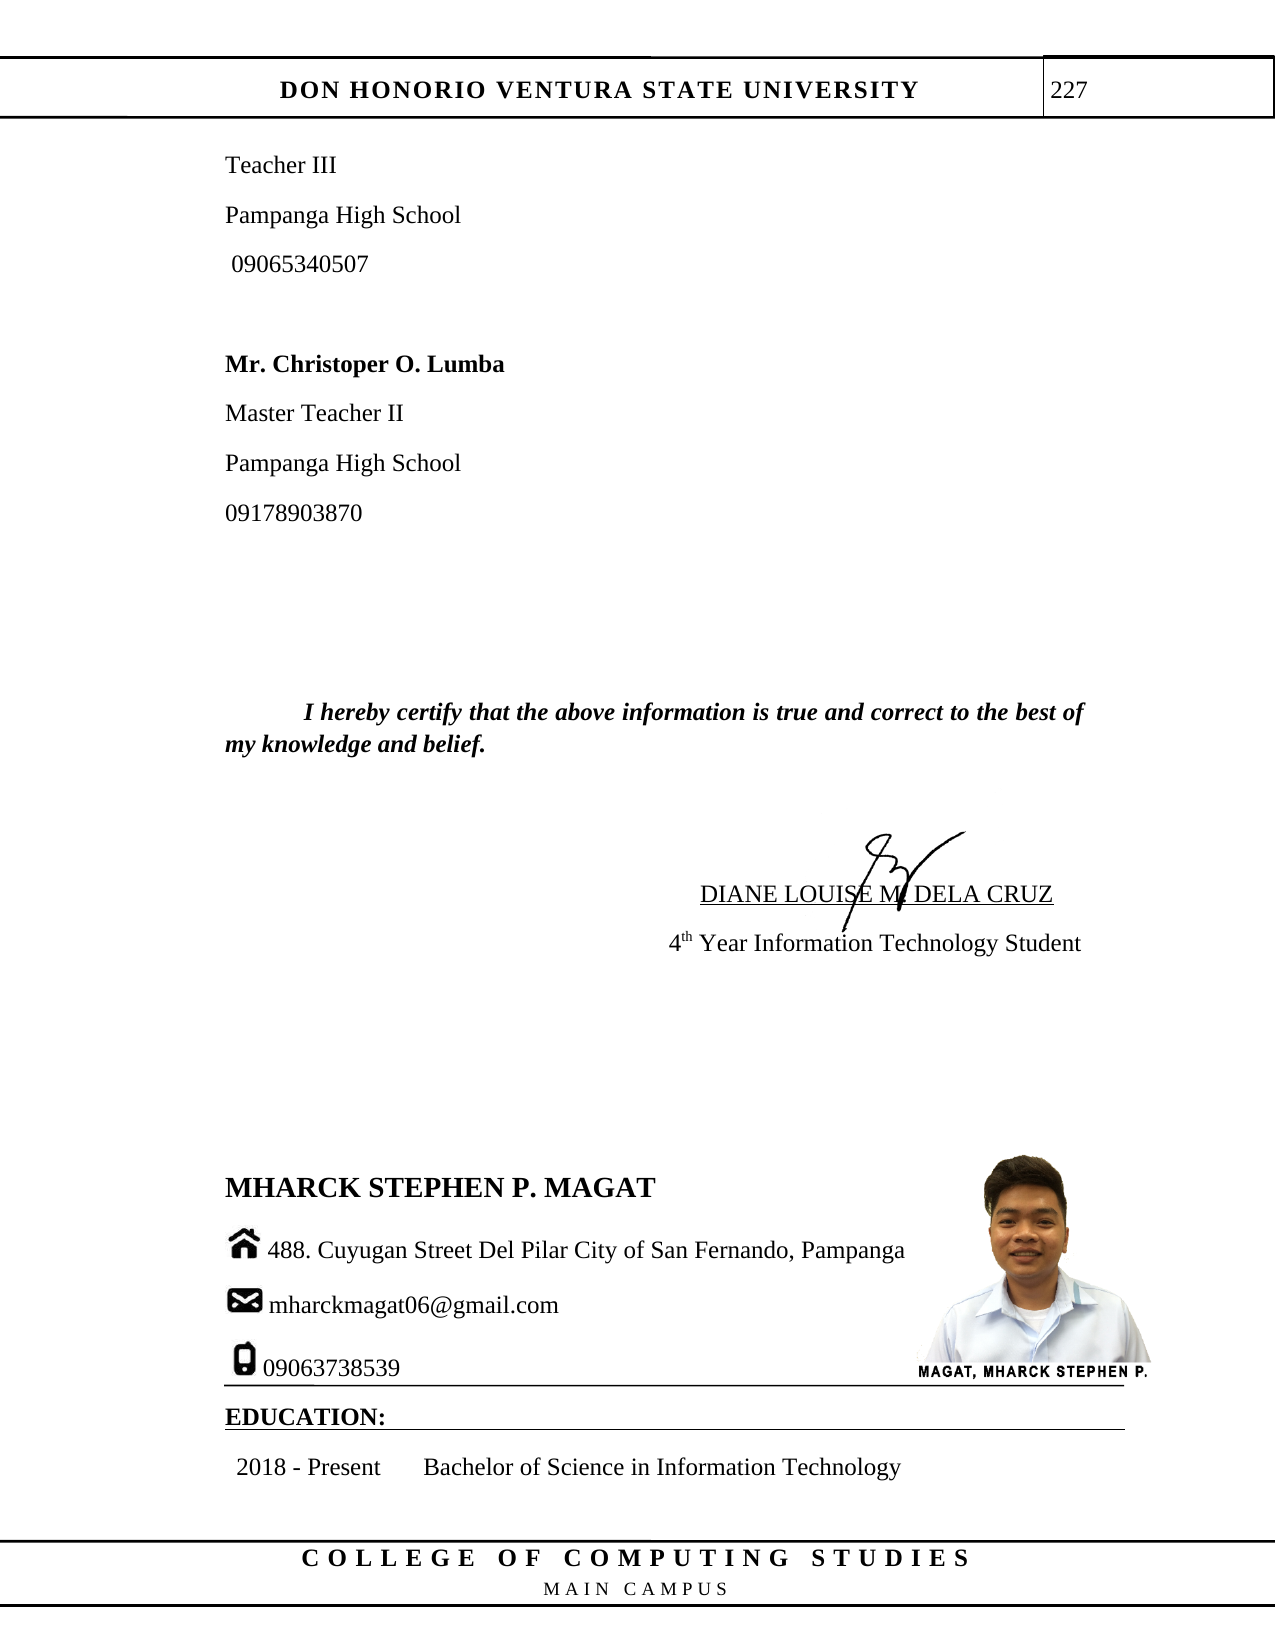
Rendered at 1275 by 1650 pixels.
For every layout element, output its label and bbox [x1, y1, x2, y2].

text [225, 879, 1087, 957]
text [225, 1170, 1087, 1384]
picture [916, 1144, 1152, 1380]
picture [231, 1339, 257, 1376]
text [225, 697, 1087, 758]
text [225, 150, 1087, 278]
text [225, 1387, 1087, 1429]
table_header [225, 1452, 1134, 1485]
picture [805, 788, 1005, 949]
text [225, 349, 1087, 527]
picture [225, 1285, 263, 1314]
picture [225, 1225, 262, 1259]
